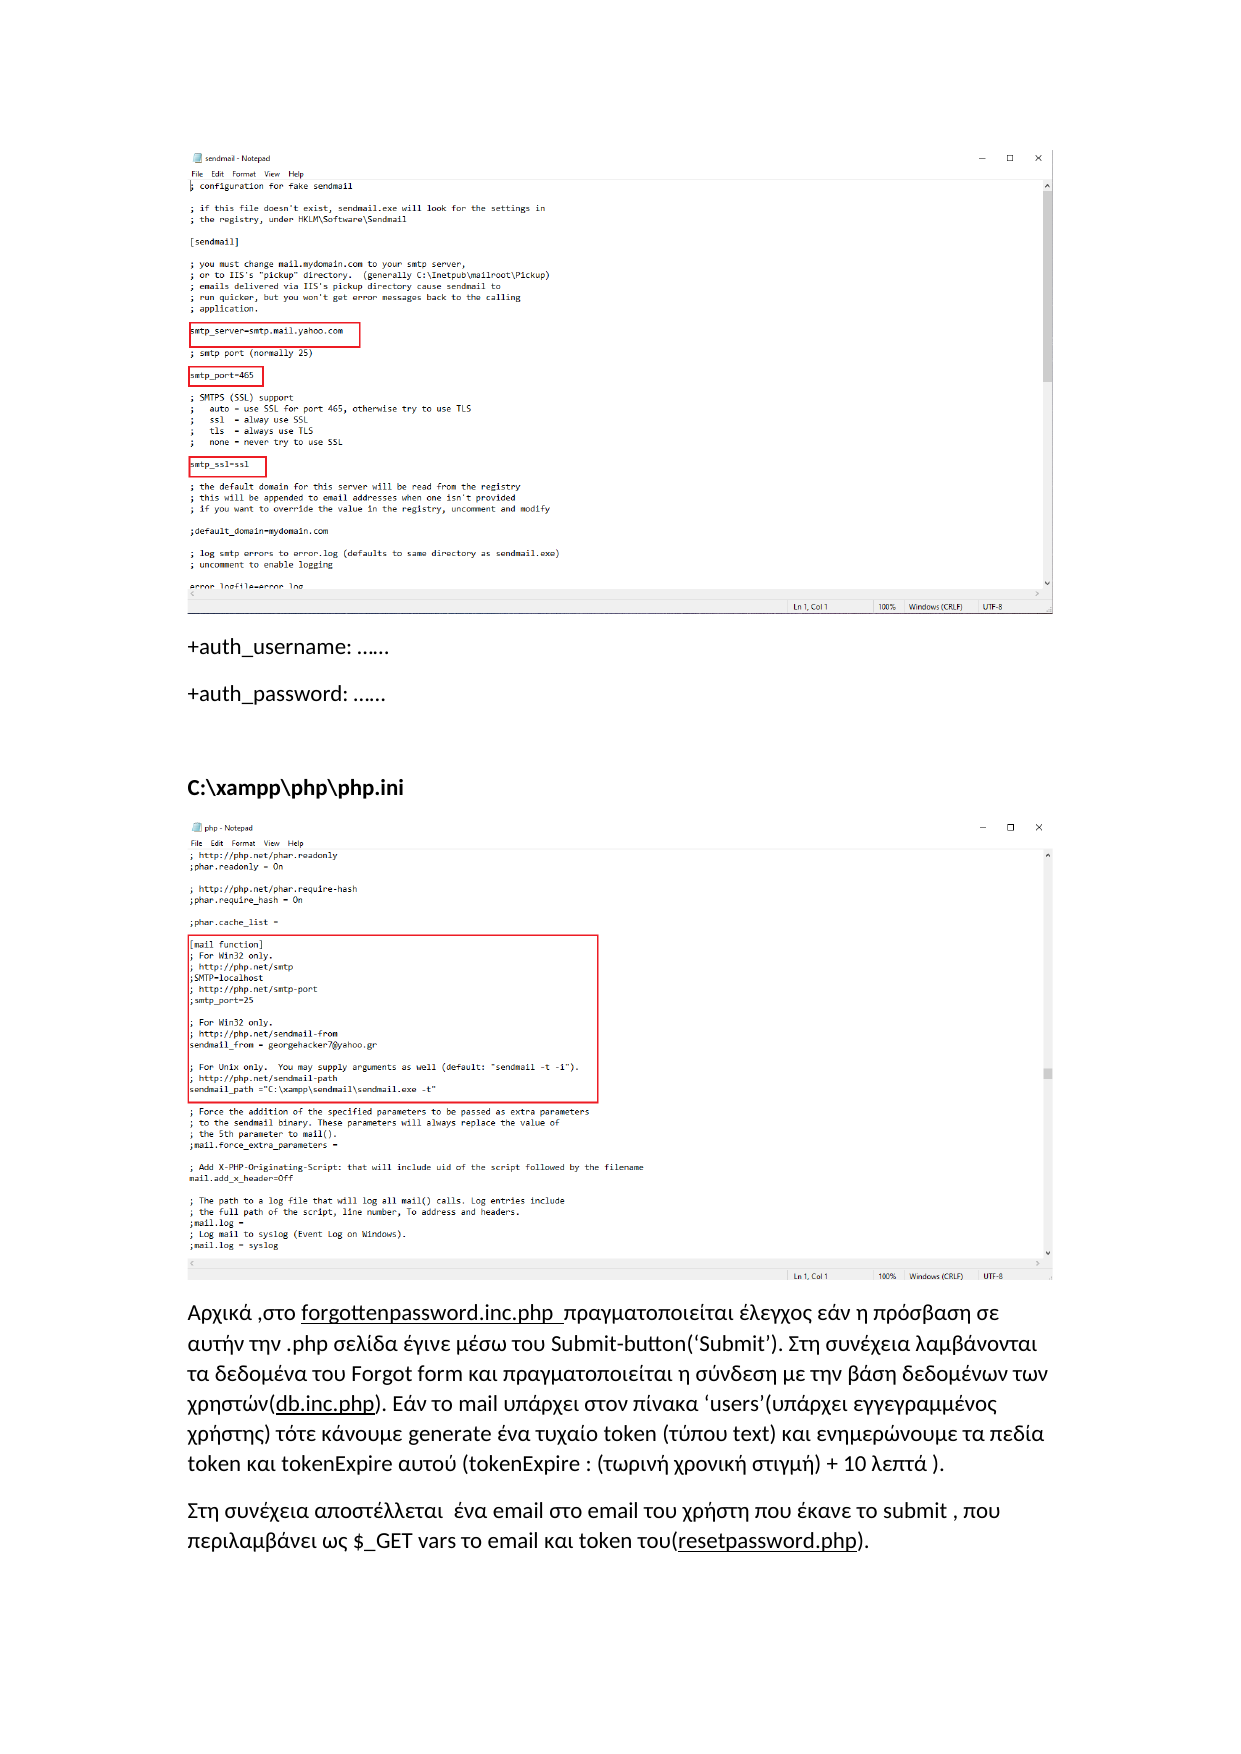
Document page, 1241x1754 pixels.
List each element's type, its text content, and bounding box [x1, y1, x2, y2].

text Στη συνέχεια αποστέλλεται ένα email στο email του χρήστη που έκανε το submit , που περιλαμβάνει ως $_GET vars το email και token του(resetpassword.php). [187, 1496, 1053, 1554]
text +auth_username: …… [187, 632, 1053, 660]
picture [187, 150, 1053, 614]
picture [187, 819, 1053, 1280]
text Αρχικά ,στο forgottenpassword.inc.php πραγματοποιείται έλεγχος εάν η πρόσβαση σε αυτήν την .php σελίδα έγινε μέσω του Submit-button(‘Submit’). Στη συνέχεια λαμβάνονται τα δεδομένα του Forgot form και πραγματοποιείται η σύνδεση με την βάση δεδομένων των χρηστών(db.inc.php). Εάν το mail υπάρχει στον πίνακα ‘users’(υπάρχει εγγεγραμμένος χρήστης) τότε κάνουμε generate ένα τυχαίο token (τύπου text) και ενημερώνουμε τα πεδία token και tokenExpire αυτού (tokenExpire : (τωρινή χρονική στιγμή) + 10 λεπτά ). [187, 1298, 1053, 1477]
text +auth_password: …… [187, 679, 1053, 707]
text C:\xampp\php\php.ini [187, 773, 1053, 801]
